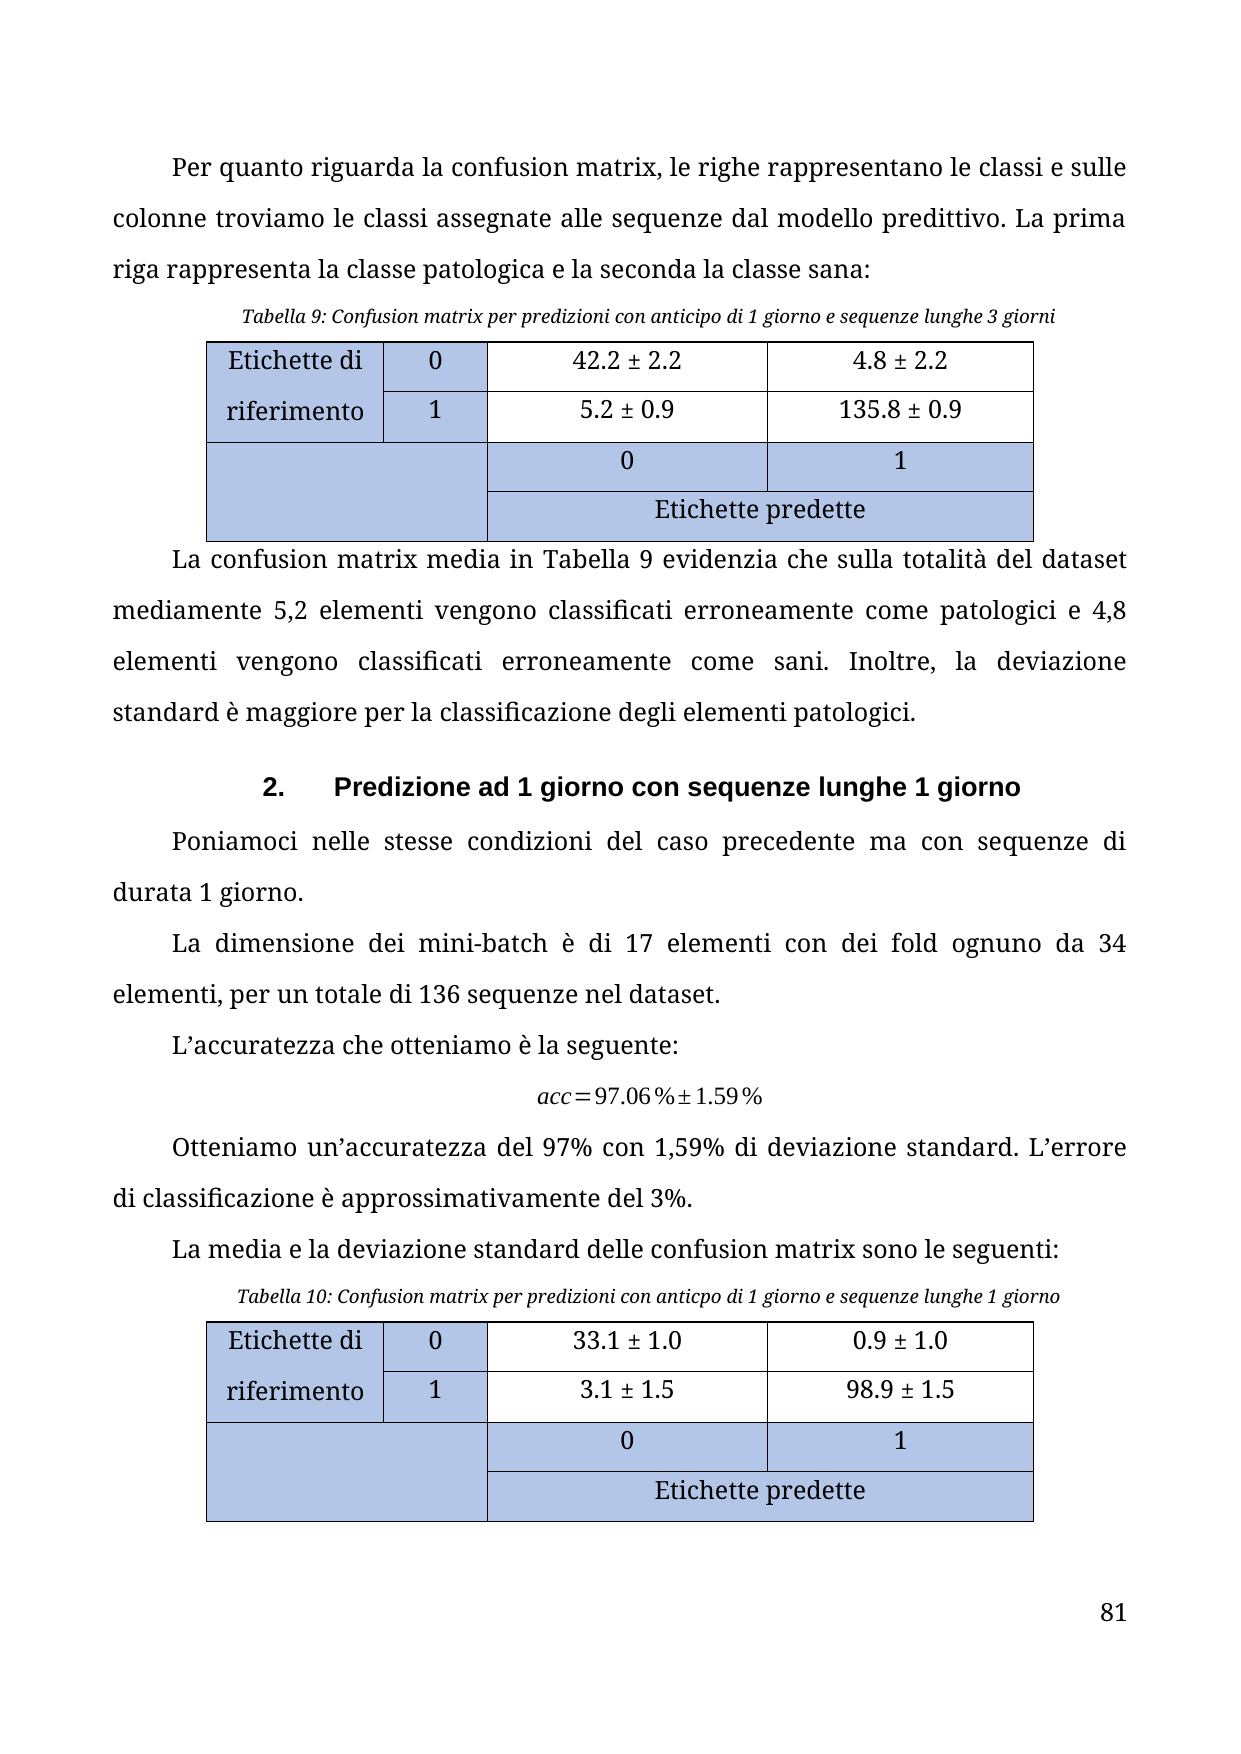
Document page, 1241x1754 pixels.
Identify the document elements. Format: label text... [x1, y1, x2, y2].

table_cell 3.1 ± 1.5 [488, 1372, 767, 1422]
table_cell Etichette predette [488, 1472, 1033, 1521]
table_cell [207, 1423, 487, 1521]
text La confusion matrix media in Tabella 9 evidenzia che sulla totalità del dataset mediamente 5,2 elementi vengono classificati erroneamente come patologici e 4,8 elementi vengono classificati erroneamente come sani. Inoltre, la deviazione standard è maggiore per la classificazione degli elementi patologici. [112, 542, 1128, 729]
table_header 0.9 ± 1.0 [768, 1323, 1033, 1371]
table_header 0 [384, 1323, 487, 1371]
text La dimensione dei mini-batch è di 17 elementi con dei fold ognuno da 34 elementi, per un totale di 136 sequenze nel dataset. [112, 926, 1128, 1011]
table_cell 5.2 ± 0.9 [488, 392, 767, 442]
table_header 0 [384, 343, 487, 391]
text Poniamoci nelle stesse condizioni del caso precedente ma con sequenze di durata 1 giorno. [112, 824, 1128, 909]
table_cell [207, 443, 487, 541]
table_cell 1 [768, 443, 1033, 491]
table_header 42.2 ± 2.2 [488, 343, 767, 391]
subtitle Predizione ad 1 giorno con sequenze lunghe 1 giorno [262, 771, 1128, 802]
text Tabella 10: Confusion matrix per predizioni con anticpo di 1 giorno e sequenze lunghe 1 giorno [112, 1283, 1128, 1309]
table_cell 1 [384, 392, 487, 442]
table_cell 0 [488, 443, 767, 491]
table_header Etichette di riferimento [207, 1323, 383, 1422]
table_cell 1 [768, 1423, 1033, 1471]
text La media e la deviazione standard delle confusion matrix sono le seguenti: [112, 1232, 1128, 1266]
table_header 4.8 ± 2.2 [768, 343, 1033, 391]
table_cell 135.8 ± 0.9 [768, 392, 1033, 442]
text Otteniamo un’accuratezza del 97% con 1,59% di deviazione standard. L’errore di classificazione è approssimativamente del 3%. [112, 1130, 1128, 1215]
text Tabella 9: Confusion matrix per predizioni con anticipo di 1 giorno e sequenze lunghe 3 giorni [112, 303, 1128, 329]
table_cell Etichette predette [488, 492, 1033, 541]
text L’accuratezza che otteniamo è la seguente: [112, 1028, 1128, 1062]
table_cell 98.9 ± 1.5 [768, 1372, 1033, 1422]
table_header Etichette di riferimento [207, 343, 383, 442]
table_cell 0 [488, 1423, 767, 1471]
table_cell 1 [384, 1372, 487, 1422]
text Per quanto riguarda la confusion matrix, le righe rappresentano le classi e sulle colonne troviamo le classi assegnate alle sequenze dal modello predittivo. La prima riga rappresenta la classe patologica e la seconda la classe sana: [112, 150, 1128, 286]
table_header 33.1 ± 1.0 [488, 1323, 767, 1371]
